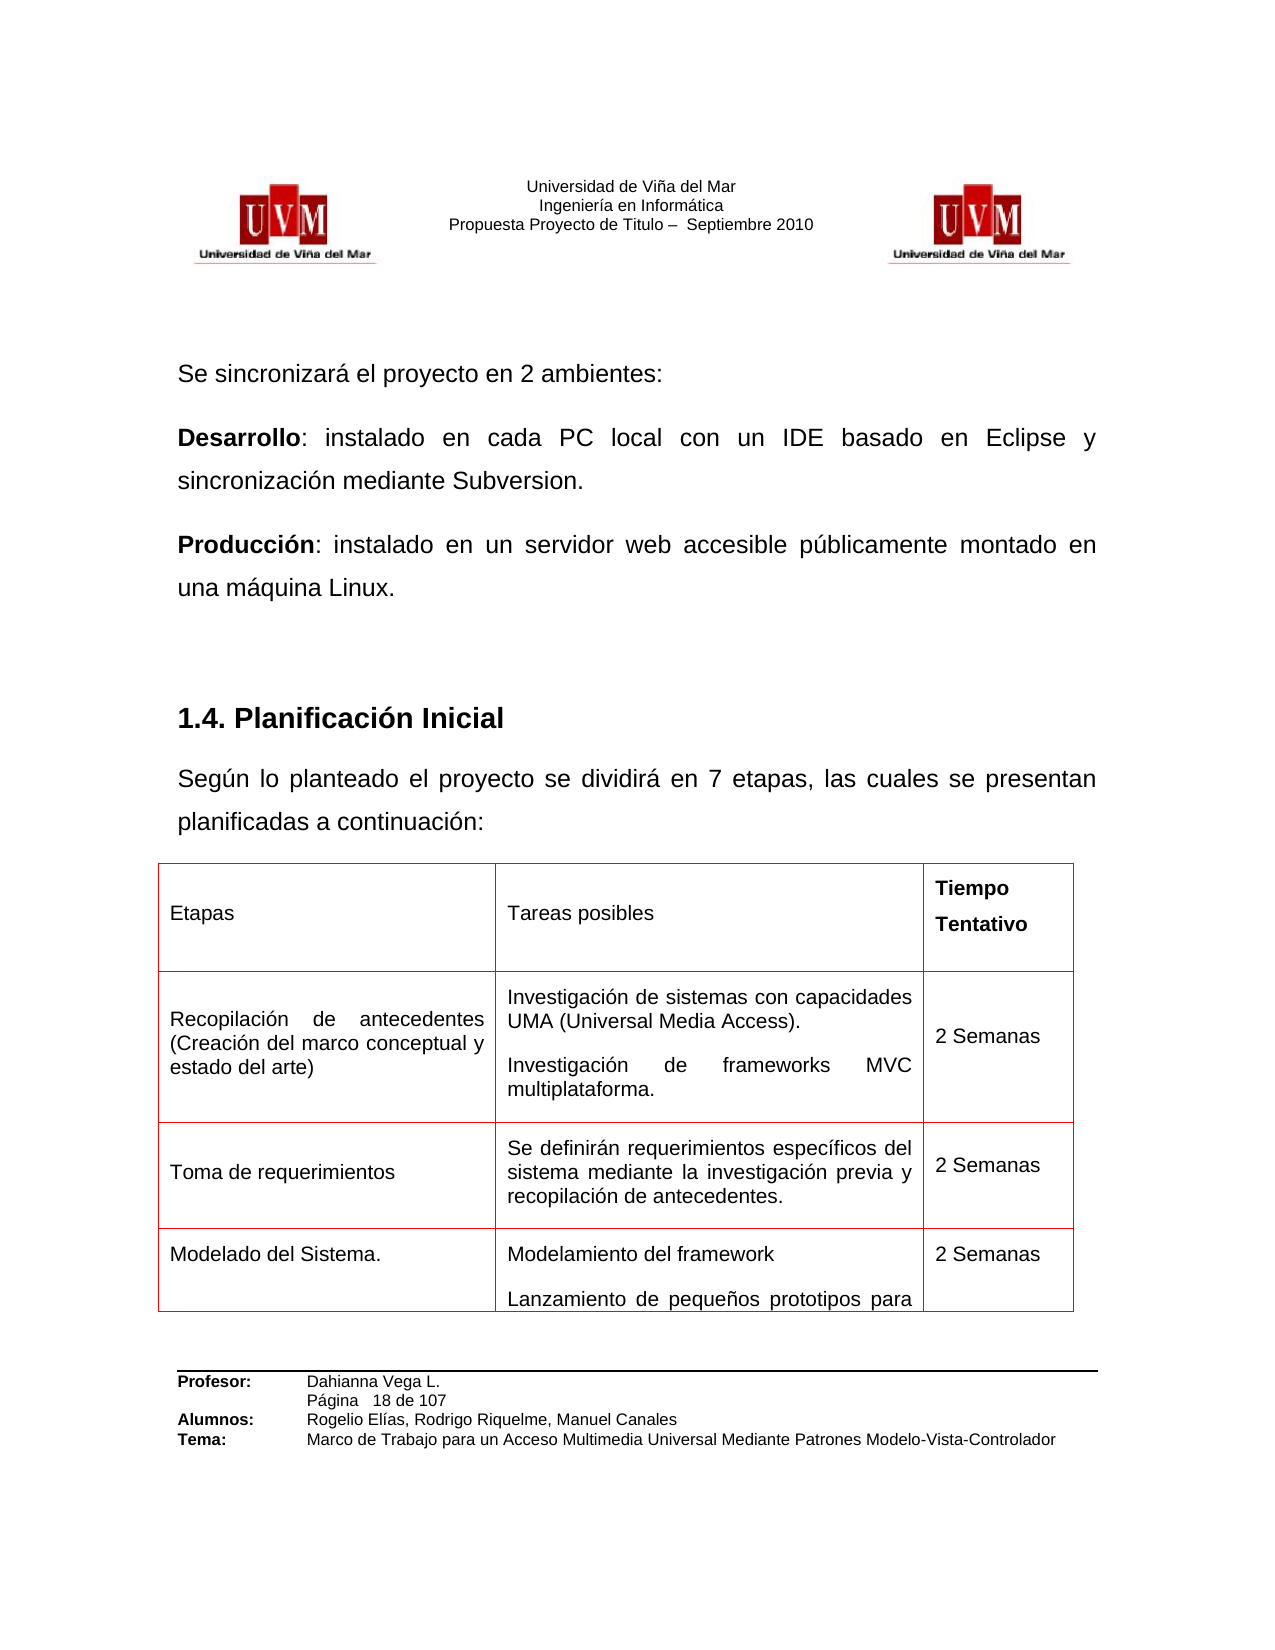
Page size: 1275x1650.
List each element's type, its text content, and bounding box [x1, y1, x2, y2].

text Se sincronizará el proyecto en 2 ambientes: [177, 359, 1098, 388]
table_cell Investigación de sistemas con capacidades UMA (Universal Media Access). Investigación de frameworks MVC multiplataforma. [496, 972, 923, 1122]
list Desarrollo: instalado en cada PC local con un IDE basado en Eclipse y sincronización mediante Subversion. [177, 423, 1098, 495]
table_cell 2 Semanas [924, 1123, 1073, 1228]
table_header Etapas [159, 864, 495, 971]
table_cell Se definirán requerimientos específicos del sistema mediante la investigación previa y recopilación de antecedentes. [496, 1123, 923, 1228]
table_cell Toma de requerimientos [159, 1123, 495, 1228]
list Según lo planteado el proyecto se dividirá en 7 etapas, las cuales se presentan planificadas a continuación: [177, 764, 1098, 836]
list Producción: instalado en un servidor web accesible públicamente montado en una máquina Linux. [177, 530, 1098, 602]
subtitle 1.4. Planificación Inicial [177, 701, 1098, 734]
picture [177, 176, 390, 267]
table_cell Recopilación de antecedentes (Creación del marco conceptual y estado del arte) [159, 972, 495, 1122]
table_cell 2 Semanas [924, 1229, 1073, 1311]
table_header Tiempo Tentativo [924, 864, 1073, 971]
table_cell 2 Semanas [924, 972, 1073, 1122]
picture [871, 176, 1084, 267]
table_header Tareas posibles [496, 864, 923, 971]
table_cell Modelamiento del framework Lanzamiento de pequeños prototipos para hacer pruebas del framework MVC. [496, 1229, 923, 1311]
table_cell Modelado del Sistema. [159, 1229, 495, 1311]
